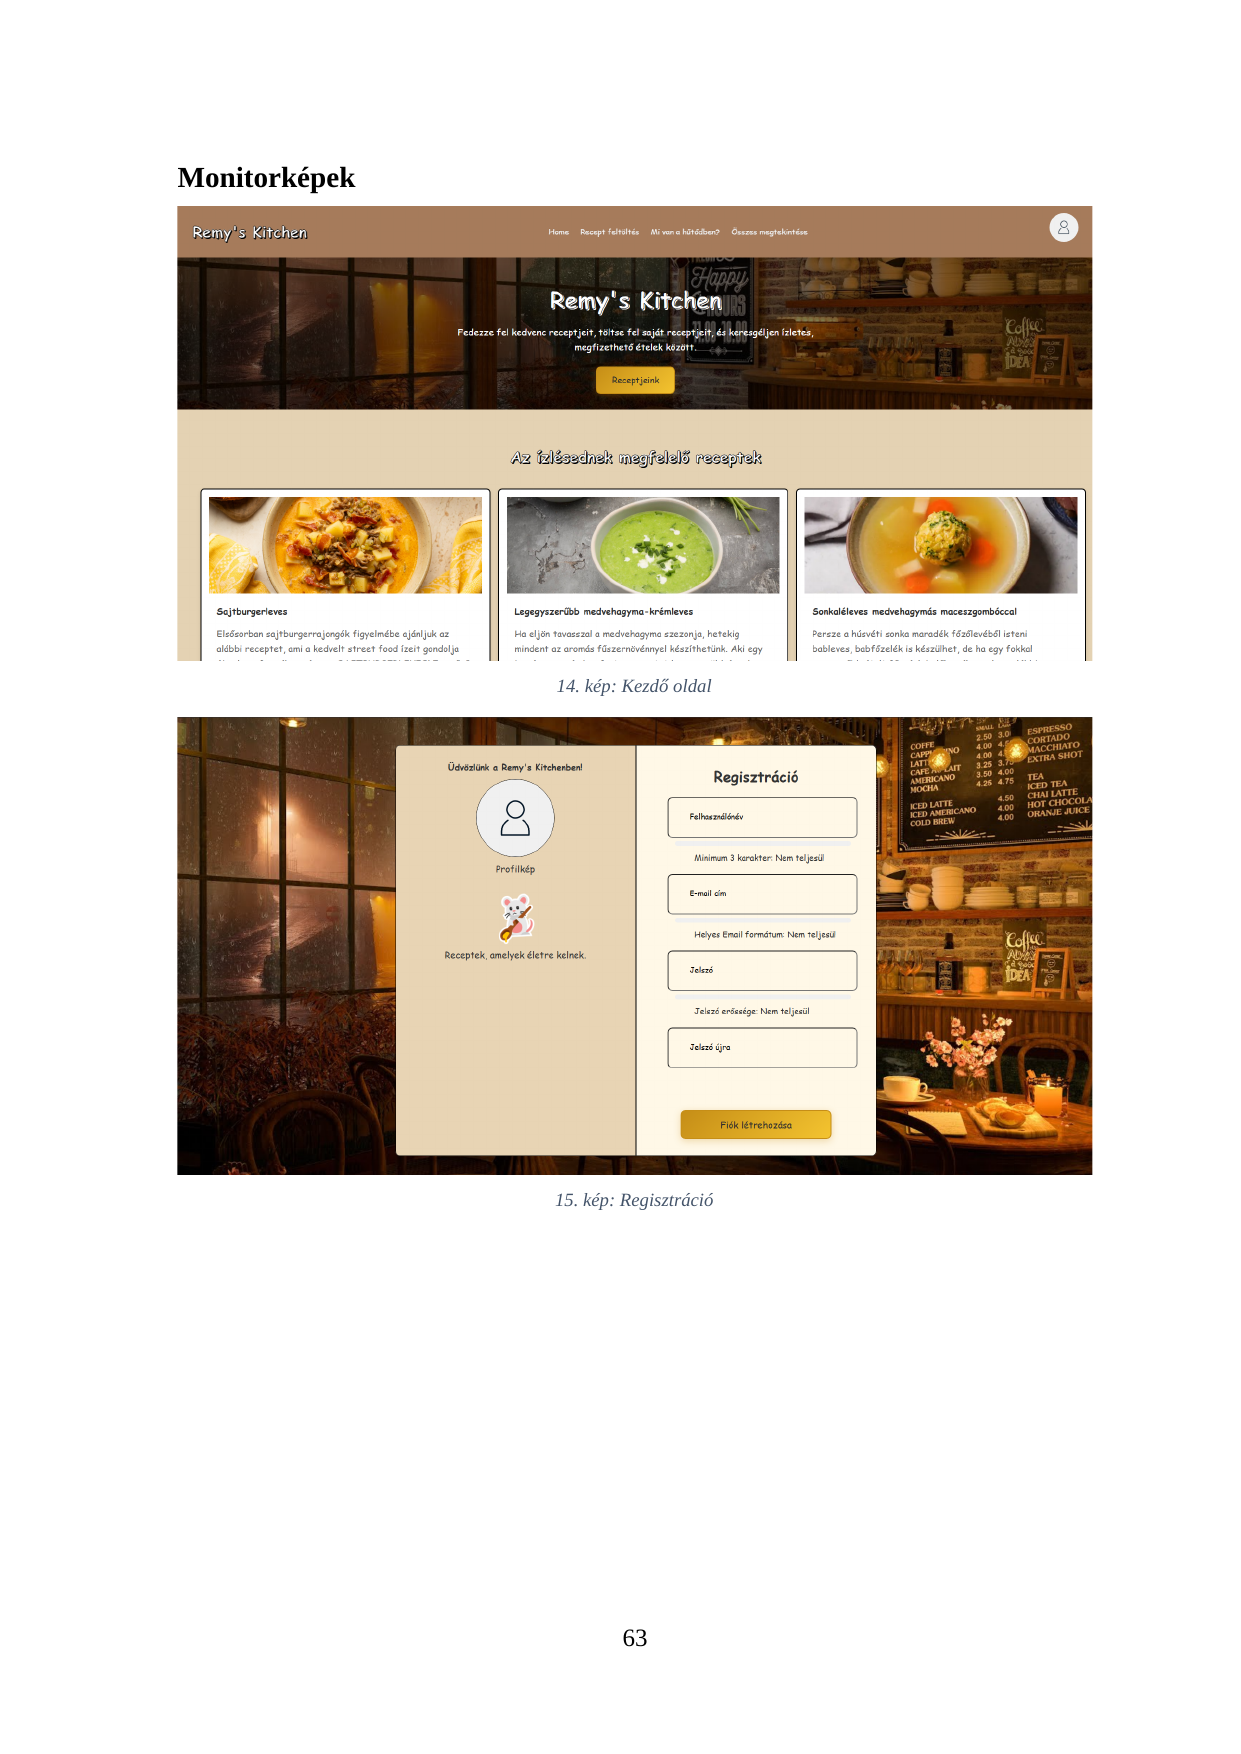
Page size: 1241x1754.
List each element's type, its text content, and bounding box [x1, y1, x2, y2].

picture [177, 206, 1093, 661]
subtitle Monitorképek [177, 160, 1092, 194]
picture [177, 717, 1093, 1175]
